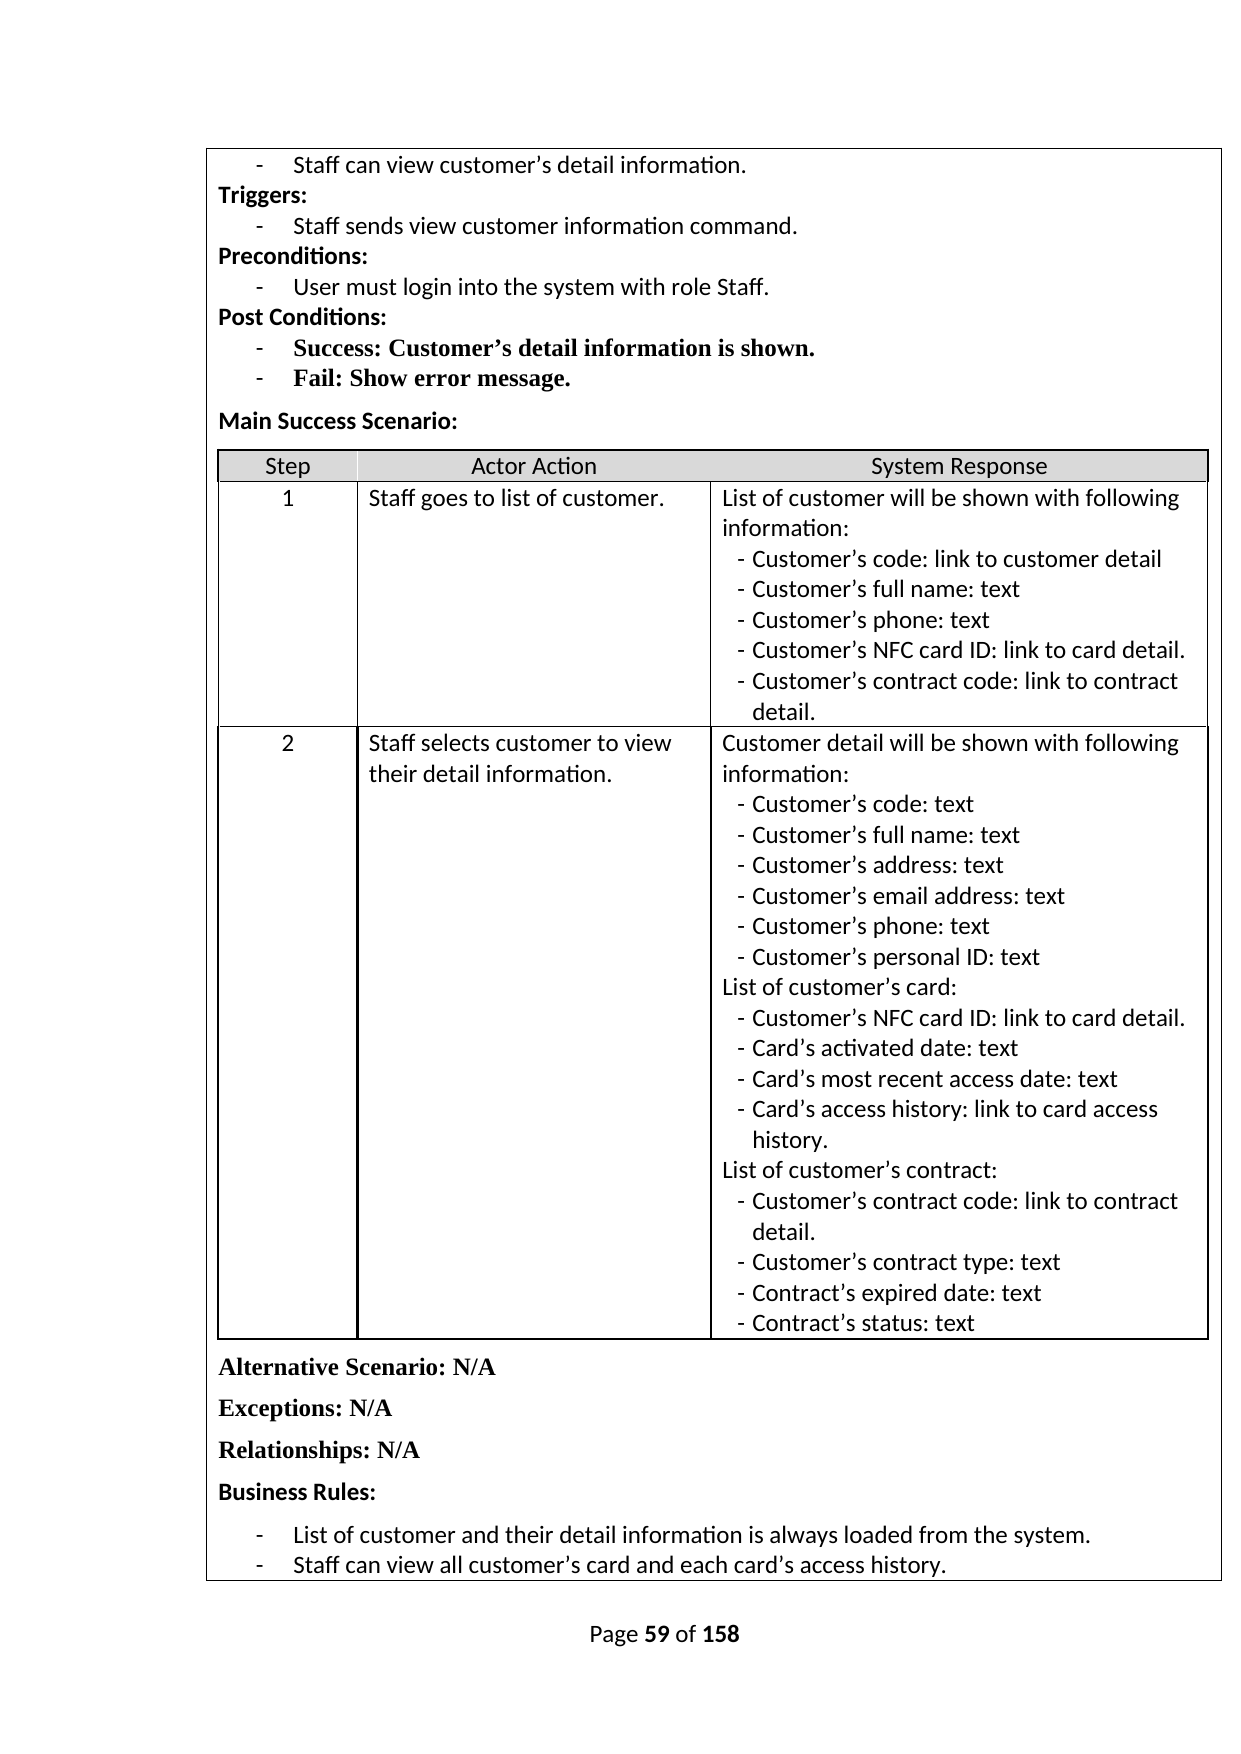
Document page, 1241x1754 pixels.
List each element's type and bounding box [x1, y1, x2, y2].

table_cell [207, 149, 1221, 1580]
